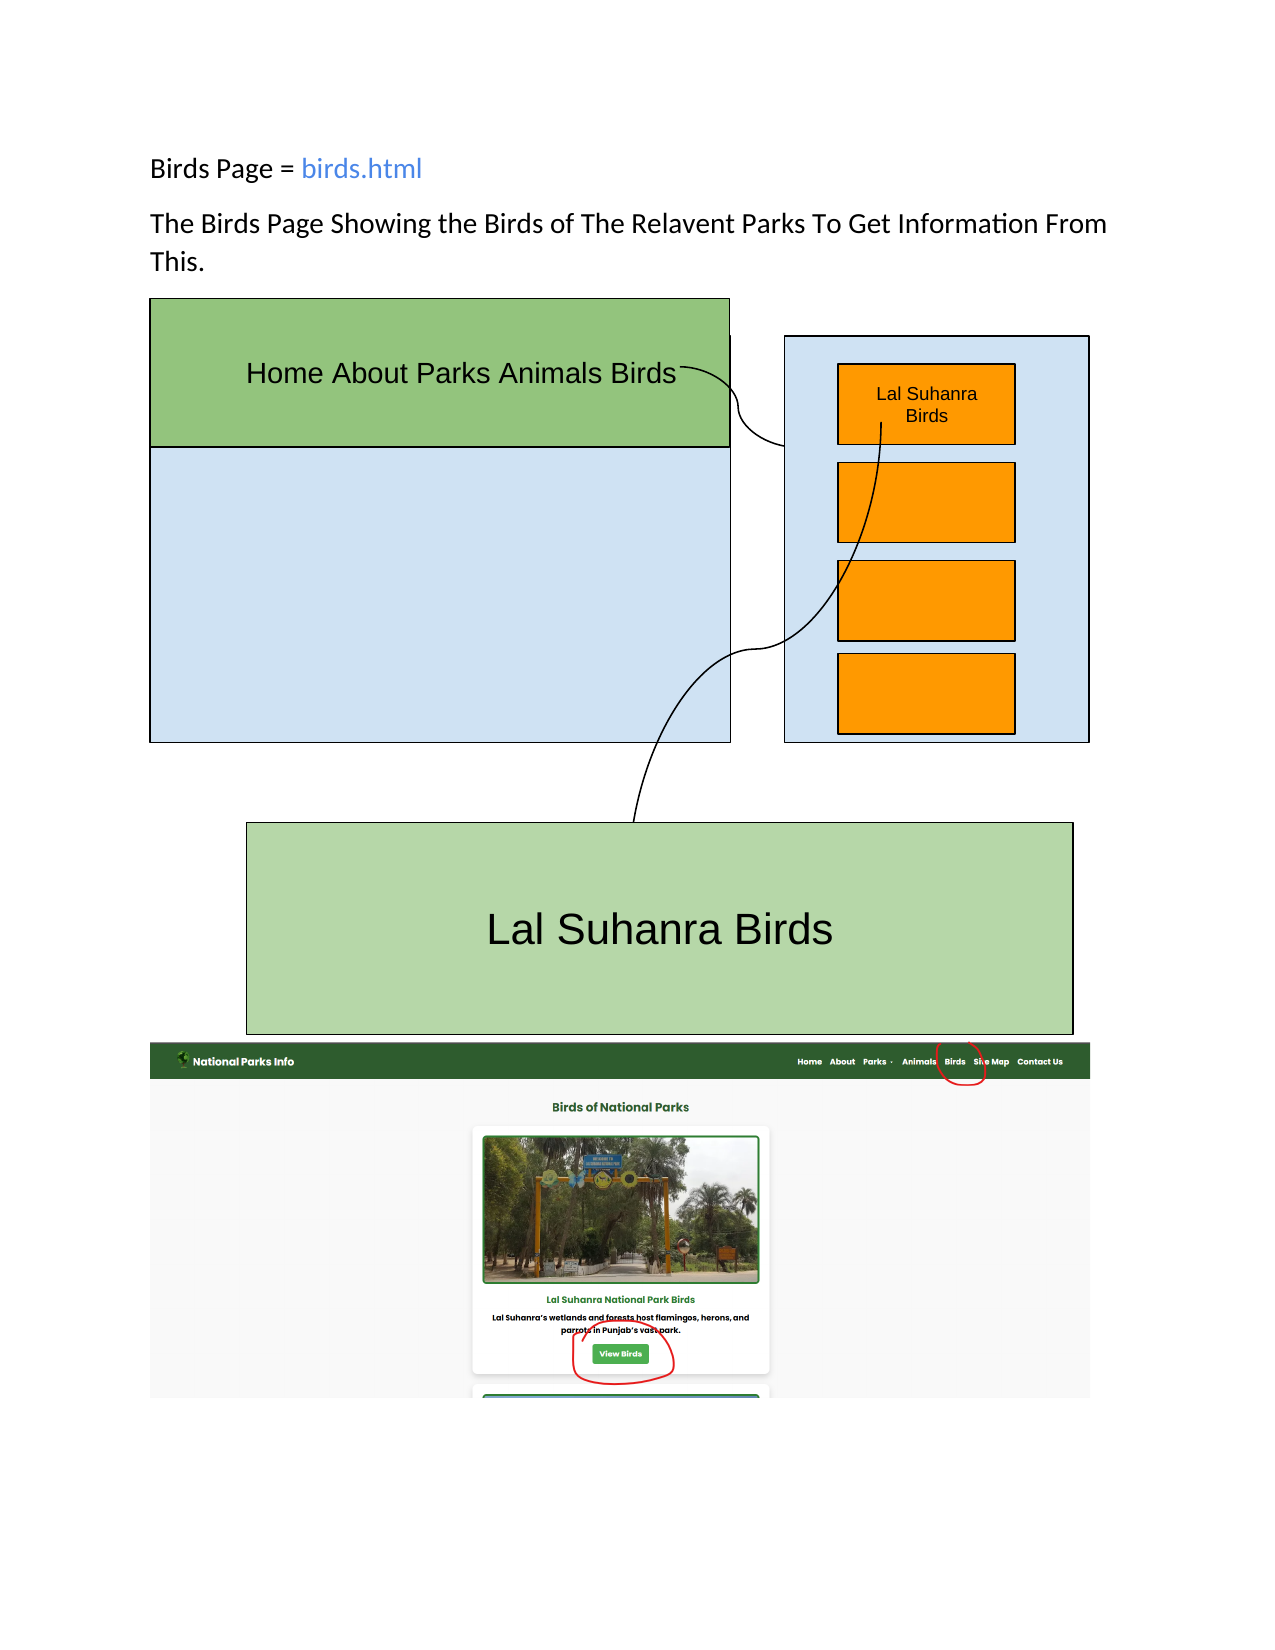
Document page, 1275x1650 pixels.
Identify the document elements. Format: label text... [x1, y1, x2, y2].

text Birds Page = birds.html [150, 150, 1125, 186]
text The Birds Page Showing the Birds of The Relavent Parks To Get Information From This. [150, 205, 1125, 279]
picture [150, 1041, 1091, 1398]
